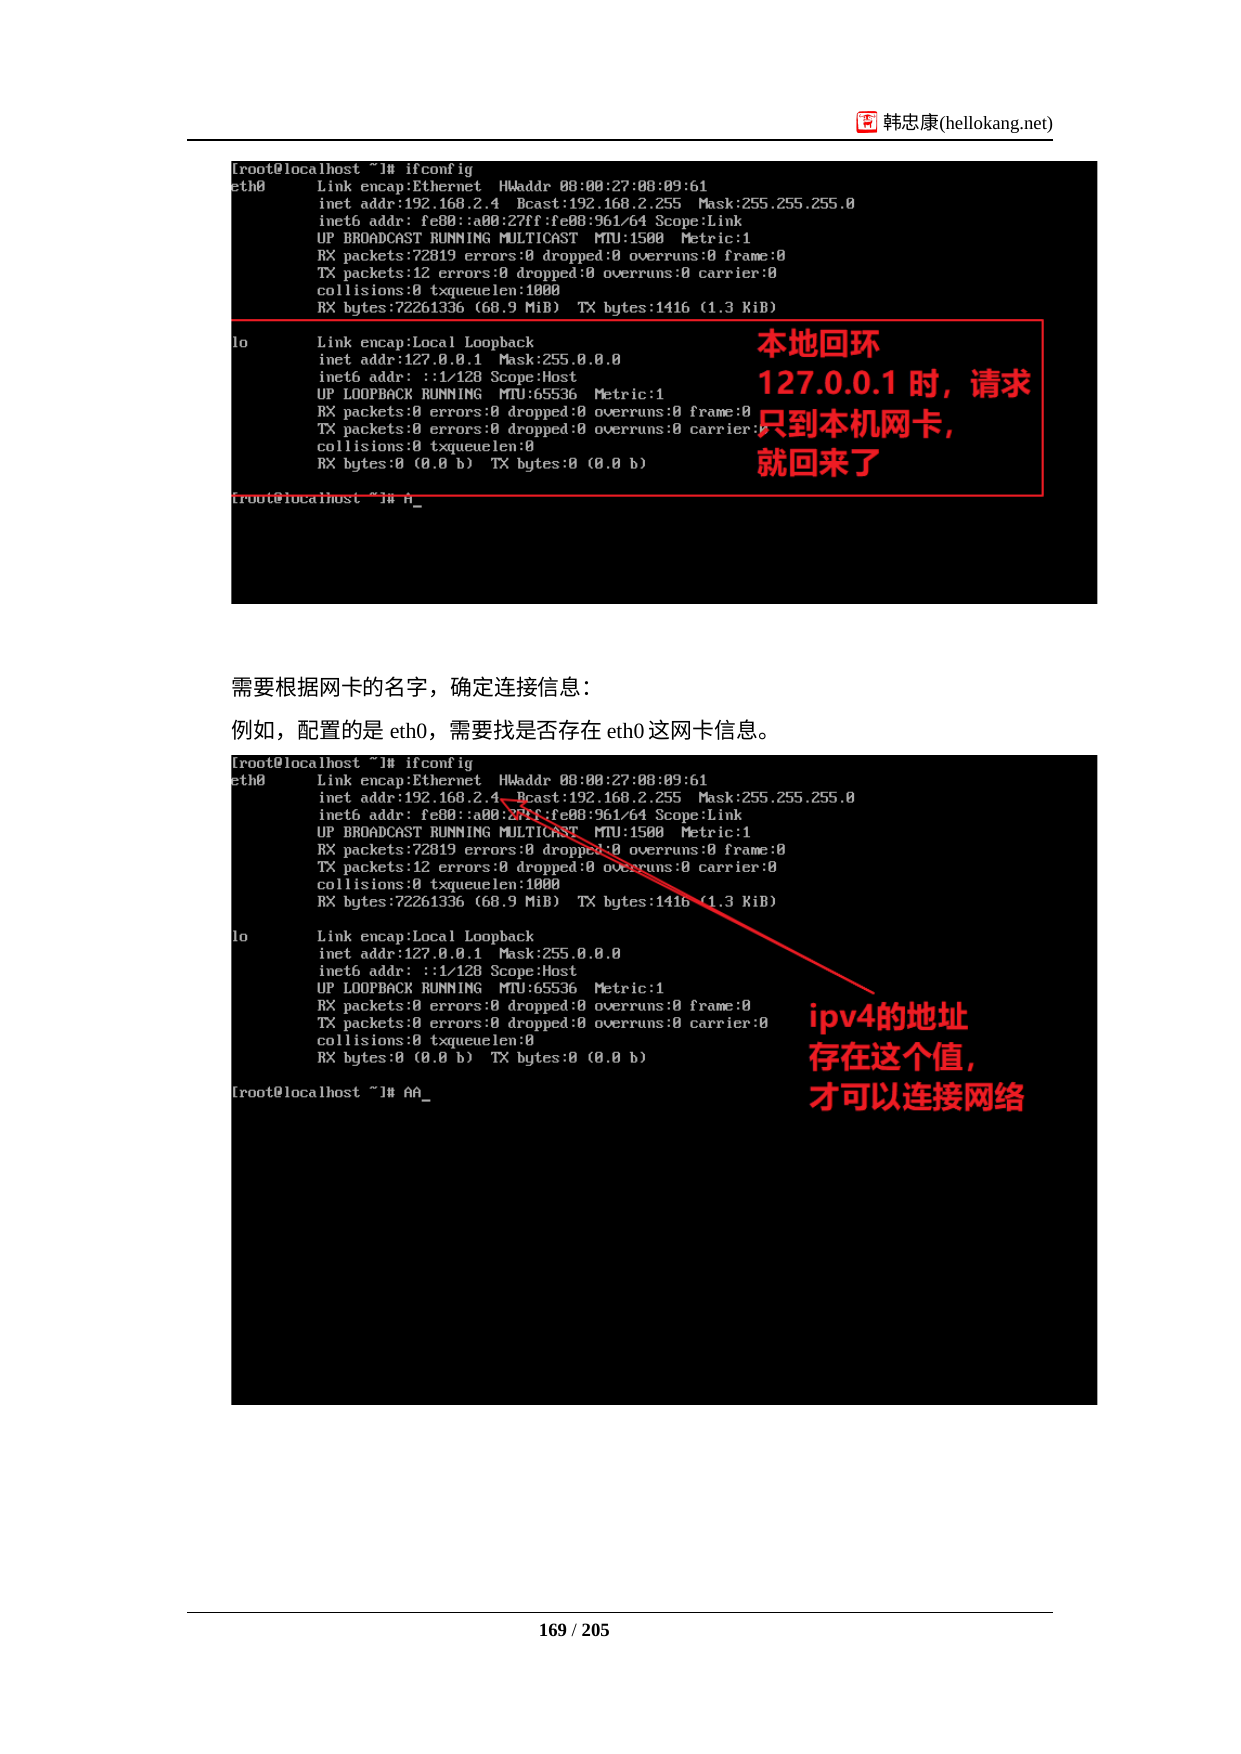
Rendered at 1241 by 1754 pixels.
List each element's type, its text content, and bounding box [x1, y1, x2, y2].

picture [231, 161, 1098, 604]
picture [231, 755, 1098, 1405]
text 需要根据网卡的名字，确定连接信息： [187, 669, 1053, 702]
text 例如，配置的是 eth0，需要找是否存在eth0这网卡信息。 [187, 712, 1053, 745]
picture [856, 111, 878, 133]
